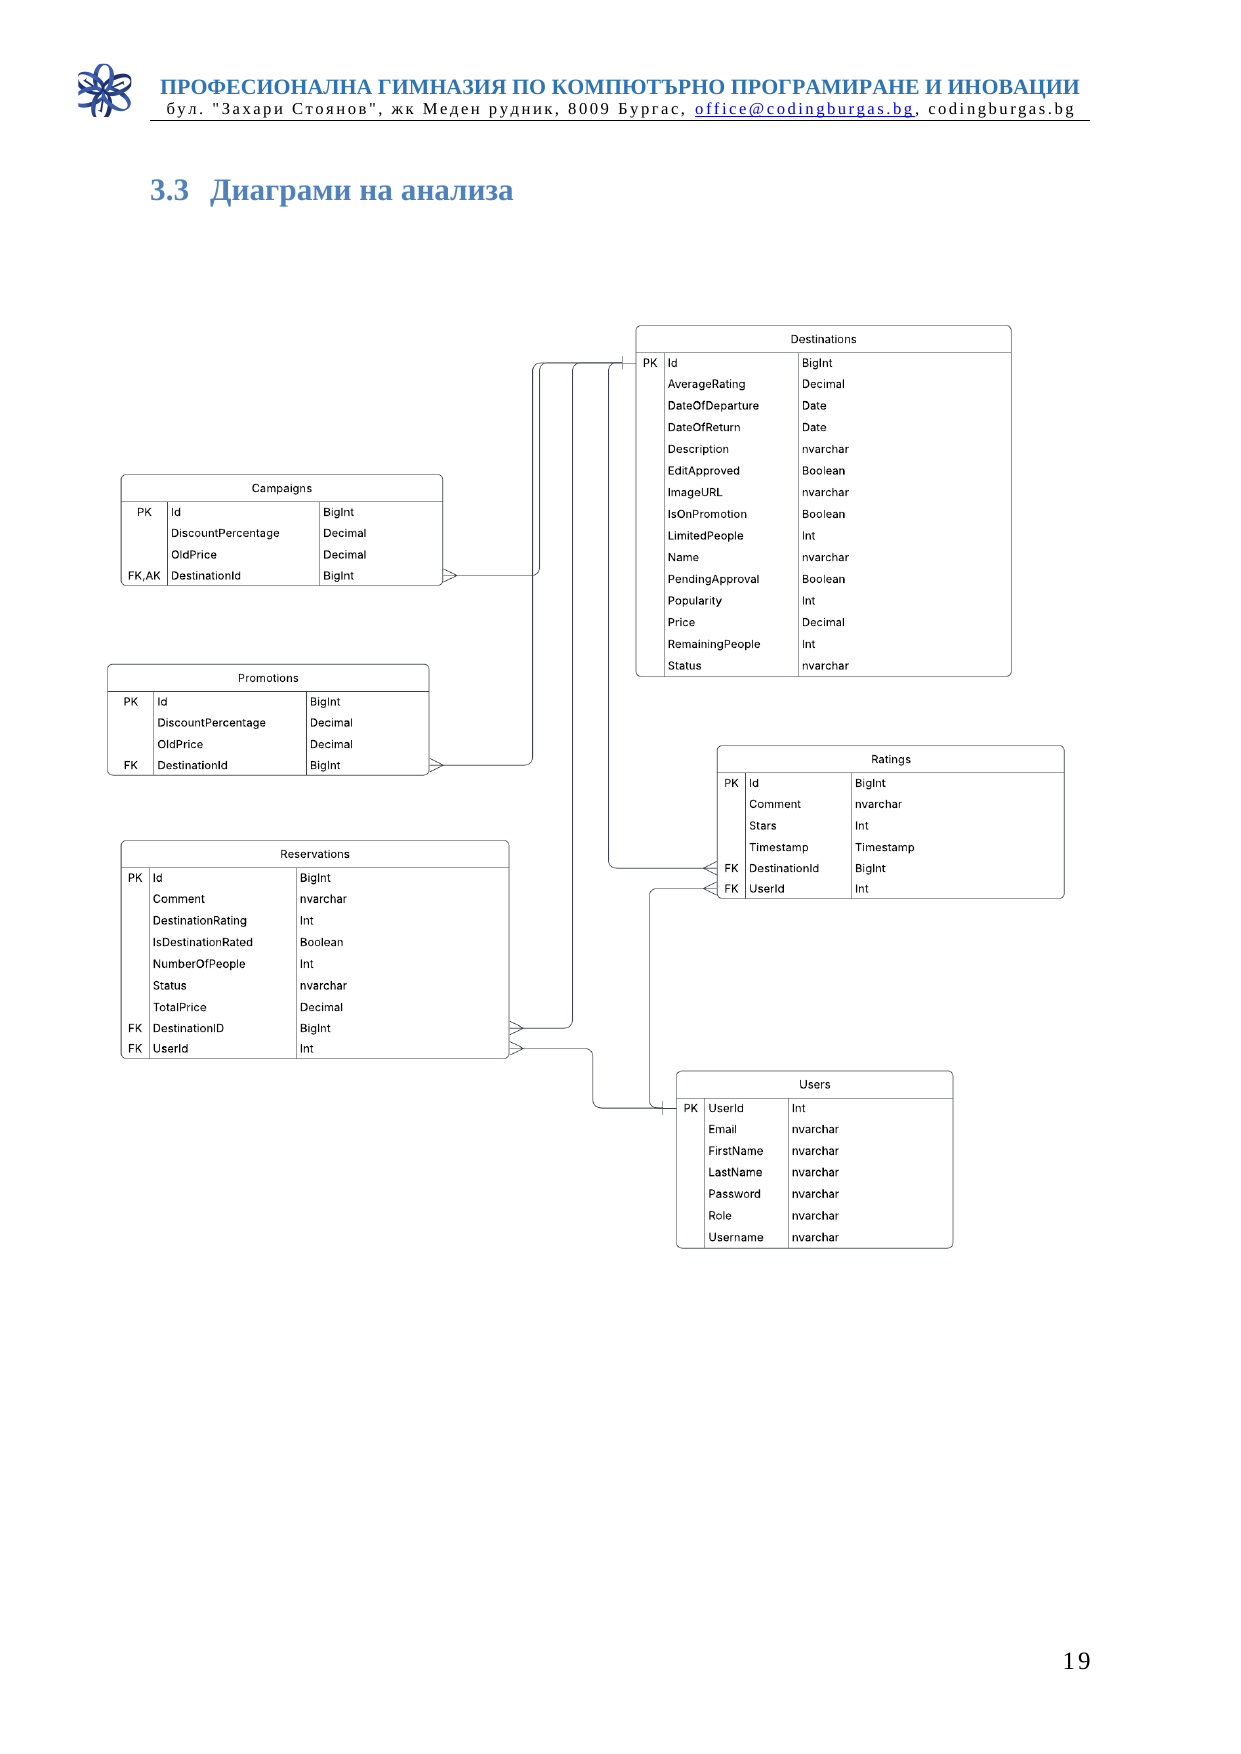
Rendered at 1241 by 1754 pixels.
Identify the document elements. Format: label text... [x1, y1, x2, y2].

picture [78, 63, 132, 117]
picture [80, 298, 1087, 1270]
subtitle Диаграми на анализа [150, 171, 1090, 207]
